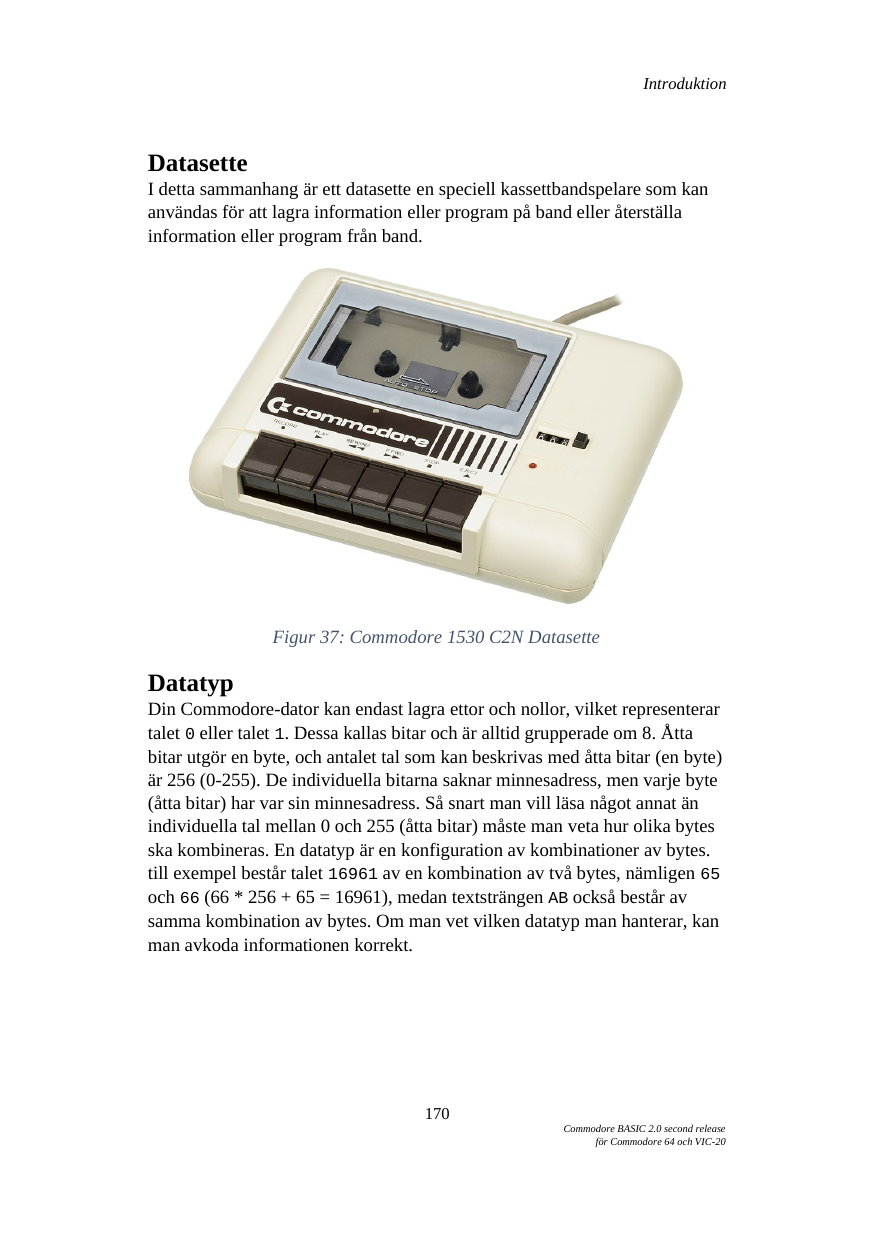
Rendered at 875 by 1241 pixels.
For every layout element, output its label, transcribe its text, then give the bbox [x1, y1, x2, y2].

text Datasette I detta sammanhang är ett datasette en speciell kassettbandspelare som kan användas för att lagra information eller program på band eller återställa information eller program från band. [148, 148, 726, 246]
picture [147, 264, 726, 608]
text Datatyp Din Commodore-dator kan endast lagra ettor och nollor, vilket representerar talet 0 eller talet 1. Dessa kallas bitar och är alltid grupperade om 8. Åtta bitar utgör en byte, och antalet tal som kan beskrivas med åtta bitar (en byte) är 256 (0-255). De individuella bitarna saknar minnesadress, men varje byte (åtta bitar) har var sin minnesadress. Så snart man vill läsa något annat än individuella tal mellan 0 och 255 (åtta bitar) måste man veta hur olika bytes ska kombineras. En datatyp är en konfiguration av kombinationer av bytes. till exempel består talet 16961 av en kombination av två bytes, nämligen 65 och 66 (66 * 256 + 65 = 16961), medan textsträngen AB också består av samma kombination av bytes. Om man vet vilken datatyp man hanterar, kan man avkoda informationen korrekt. [148, 668, 726, 955]
text Figur 37: Commodore 1530 C2N Datasette [148, 626, 726, 647]
